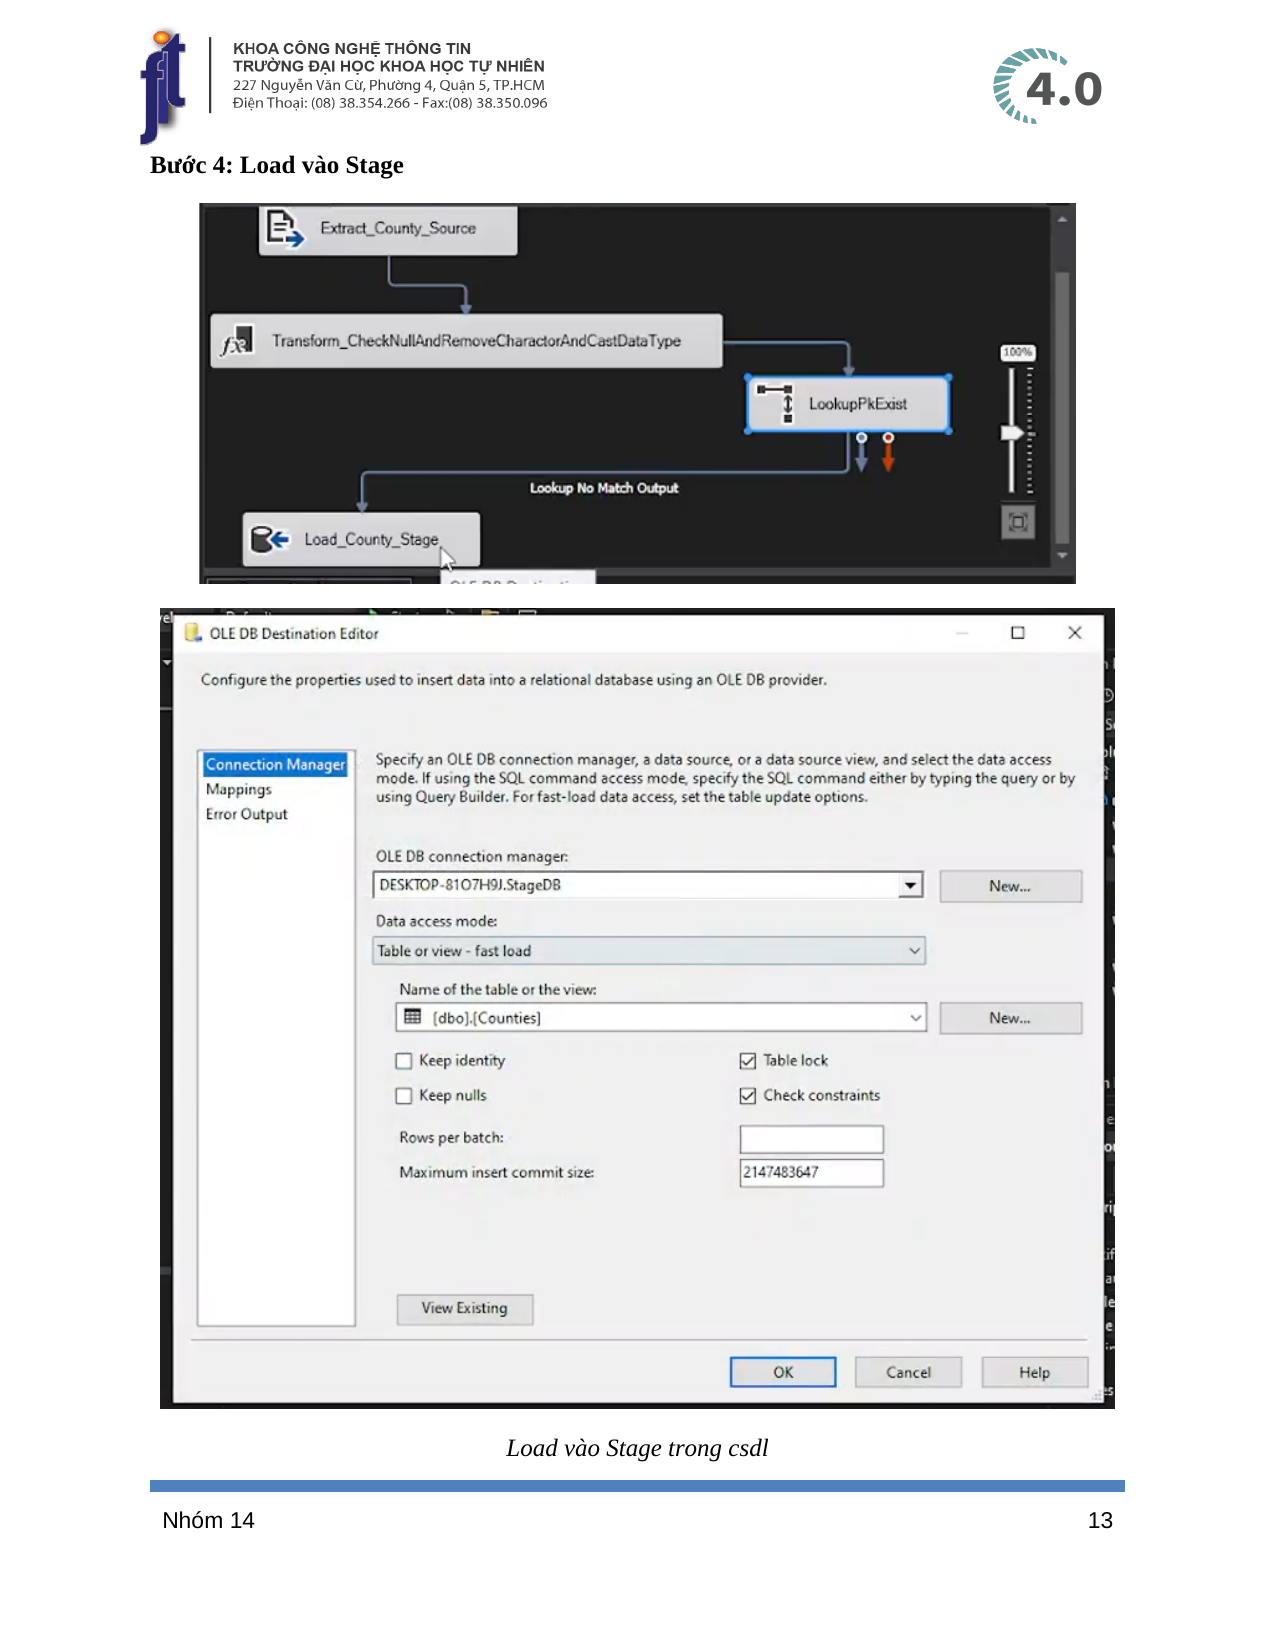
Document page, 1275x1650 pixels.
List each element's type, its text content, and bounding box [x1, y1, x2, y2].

picture [985, 41, 1108, 127]
picture [199, 203, 1076, 584]
picture [160, 608, 1115, 1409]
text Bước 4: Load vào Stage [150, 150, 1125, 179]
picture [117, 21, 580, 167]
text Load vào Stage trong csdl [150, 1433, 1125, 1462]
